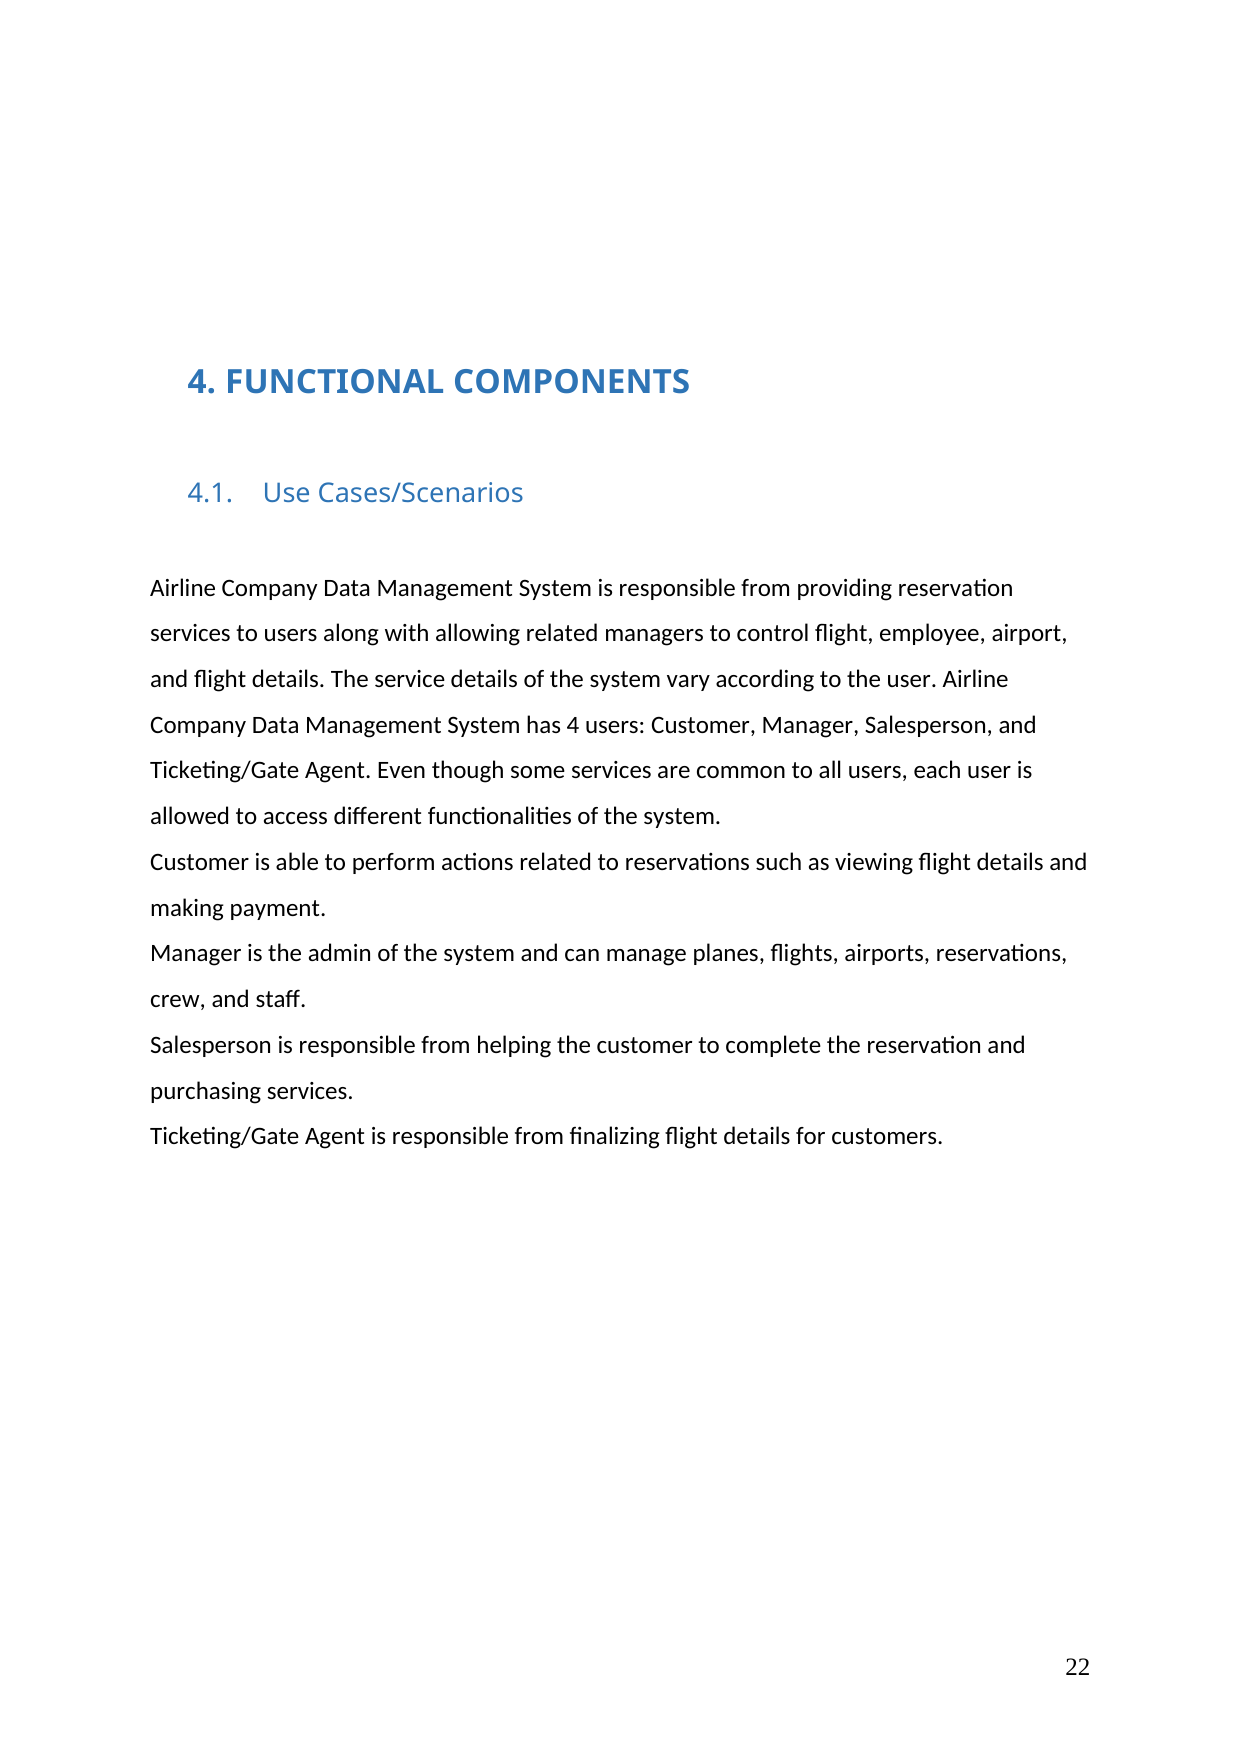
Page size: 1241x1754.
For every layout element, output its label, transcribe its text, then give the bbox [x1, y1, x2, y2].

text Ticketing/Gate Agent is responsible from finalizing flight details for customers. [150, 1121, 1090, 1151]
text Manager is the admin of the system and can manage planes, flights, airports, reservations, crew, and staff. [150, 938, 1090, 1014]
text Customer is able to perform actions related to reservations such as viewing flight details and making payment. [150, 846, 1090, 922]
subtitle Use Cases/Scenarios [187, 473, 1090, 510]
text Airline Company Data Management System is responsible from providing reservation services to users along with allowing related managers to control flight, employee, airport, and flight details. The service details of the system vary according to the user. Airline Company Data Management System has 4 users: Customer, Manager, Salesperson, and Ticketing/Gate Agent. Even though some services are common to all users, each user is allowed to access different functionalities of the system. [150, 572, 1090, 831]
text Salesperson is responsible from helping the customer to complete the reservation and purchasing services. [150, 1029, 1090, 1105]
subtitle FUNCTIONAL COMPONENTS [187, 358, 1090, 403]
